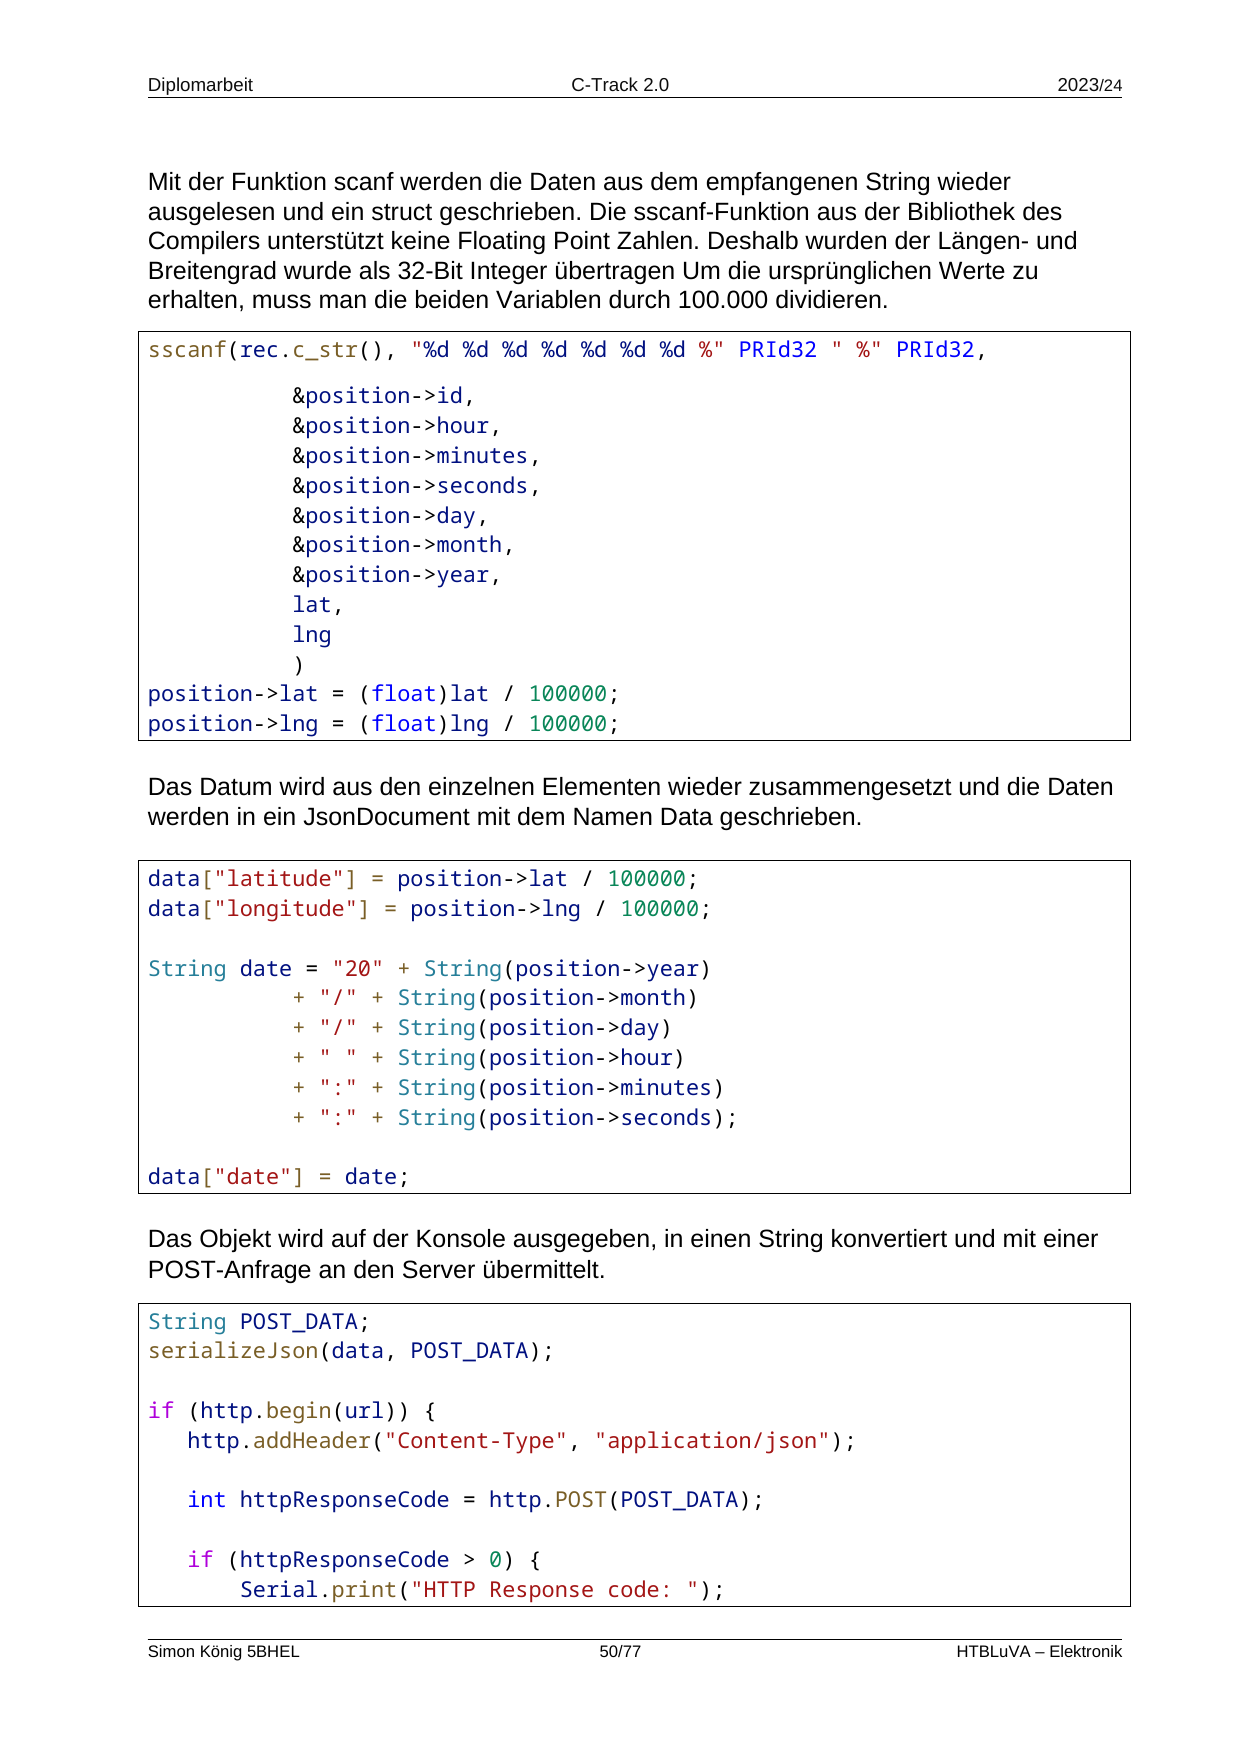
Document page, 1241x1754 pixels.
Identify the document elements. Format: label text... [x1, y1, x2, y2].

text if (httpResponseCode > 0) { [148, 1544, 1122, 1571]
text int httpResponseCode = http.POST(POST_DATA); [148, 1484, 1122, 1514]
text + ":" + String(position->seconds); [148, 1101, 1122, 1131]
text Das Objekt wird auf der Konsole ausgegeben, in einen String konvertiert und mit einer POST-Anfrage an den Server übermittelt. [148, 1224, 1122, 1283]
text Serial.print("HTTP Response code: "); [139, 1571, 1130, 1606]
text http.addHeader("Content-Type", "application/json"); [148, 1425, 1122, 1454]
text + " " + String(position->hour) [148, 1042, 1122, 1072]
text &position->id, [139, 377, 1130, 410]
text &position->year, [148, 559, 1122, 589]
text data["latitude"] = position->lat / 100000; [139, 861, 1130, 893]
text + "/" + String(position->day) [148, 1012, 1122, 1042]
text Mit der Funktion scanf werden die Daten aus dem empfangenen String wieder ausgelesen und ein struct geschrieben. Die sscanf-Funktion aus der Bibliothek des Compilers unterstützt keine Floating Point Zahlen. Deshalb wurden der Längen- und Breitengrad wurde als 32-Bit Integer übertragen Um die ursprünglichen Werte zu erhalten, muss man die beiden Variablen durch 100.000 dividieren. [148, 166, 1122, 314]
text ) [148, 649, 1122, 678]
text sscanf(rec.c_str(), "%d %d %d %d %d %d %d %" PRId32 " %" PRId32, [139, 332, 1130, 364]
text position->lng = (float)lng / 100000; [139, 705, 1130, 740]
text if (http.begin(url)) { [148, 1395, 1122, 1425]
text + ":" + String(position->minutes) [148, 1072, 1122, 1101]
text &position->month, [148, 529, 1122, 559]
text lat, [148, 589, 1122, 619]
text data["date"] = date; [139, 1158, 1130, 1193]
text &position->minutes, [148, 440, 1122, 470]
text position->lat = (float)lat / 100000; [148, 678, 1122, 705]
text Das Datum wird aus den einzelnen Elementen wieder zusammengesetzt und die Daten werden in ein JsonDocument mit dem Namen Data geschrieben. [148, 771, 1122, 830]
text + "/" + String(position->month) [148, 982, 1122, 1012]
text serializeJson(data, POST_DATA); [148, 1335, 1122, 1365]
text lng [148, 619, 1122, 649]
text data["longitude"] = position->lng / 100000; [148, 893, 1122, 923]
text &position->seconds, [148, 470, 1122, 500]
text String date = "20" + String(position->year) [148, 952, 1122, 982]
text String POST_DATA; [139, 1304, 1130, 1335]
text &position->hour, [148, 410, 1122, 440]
text &position->day, [148, 500, 1122, 529]
